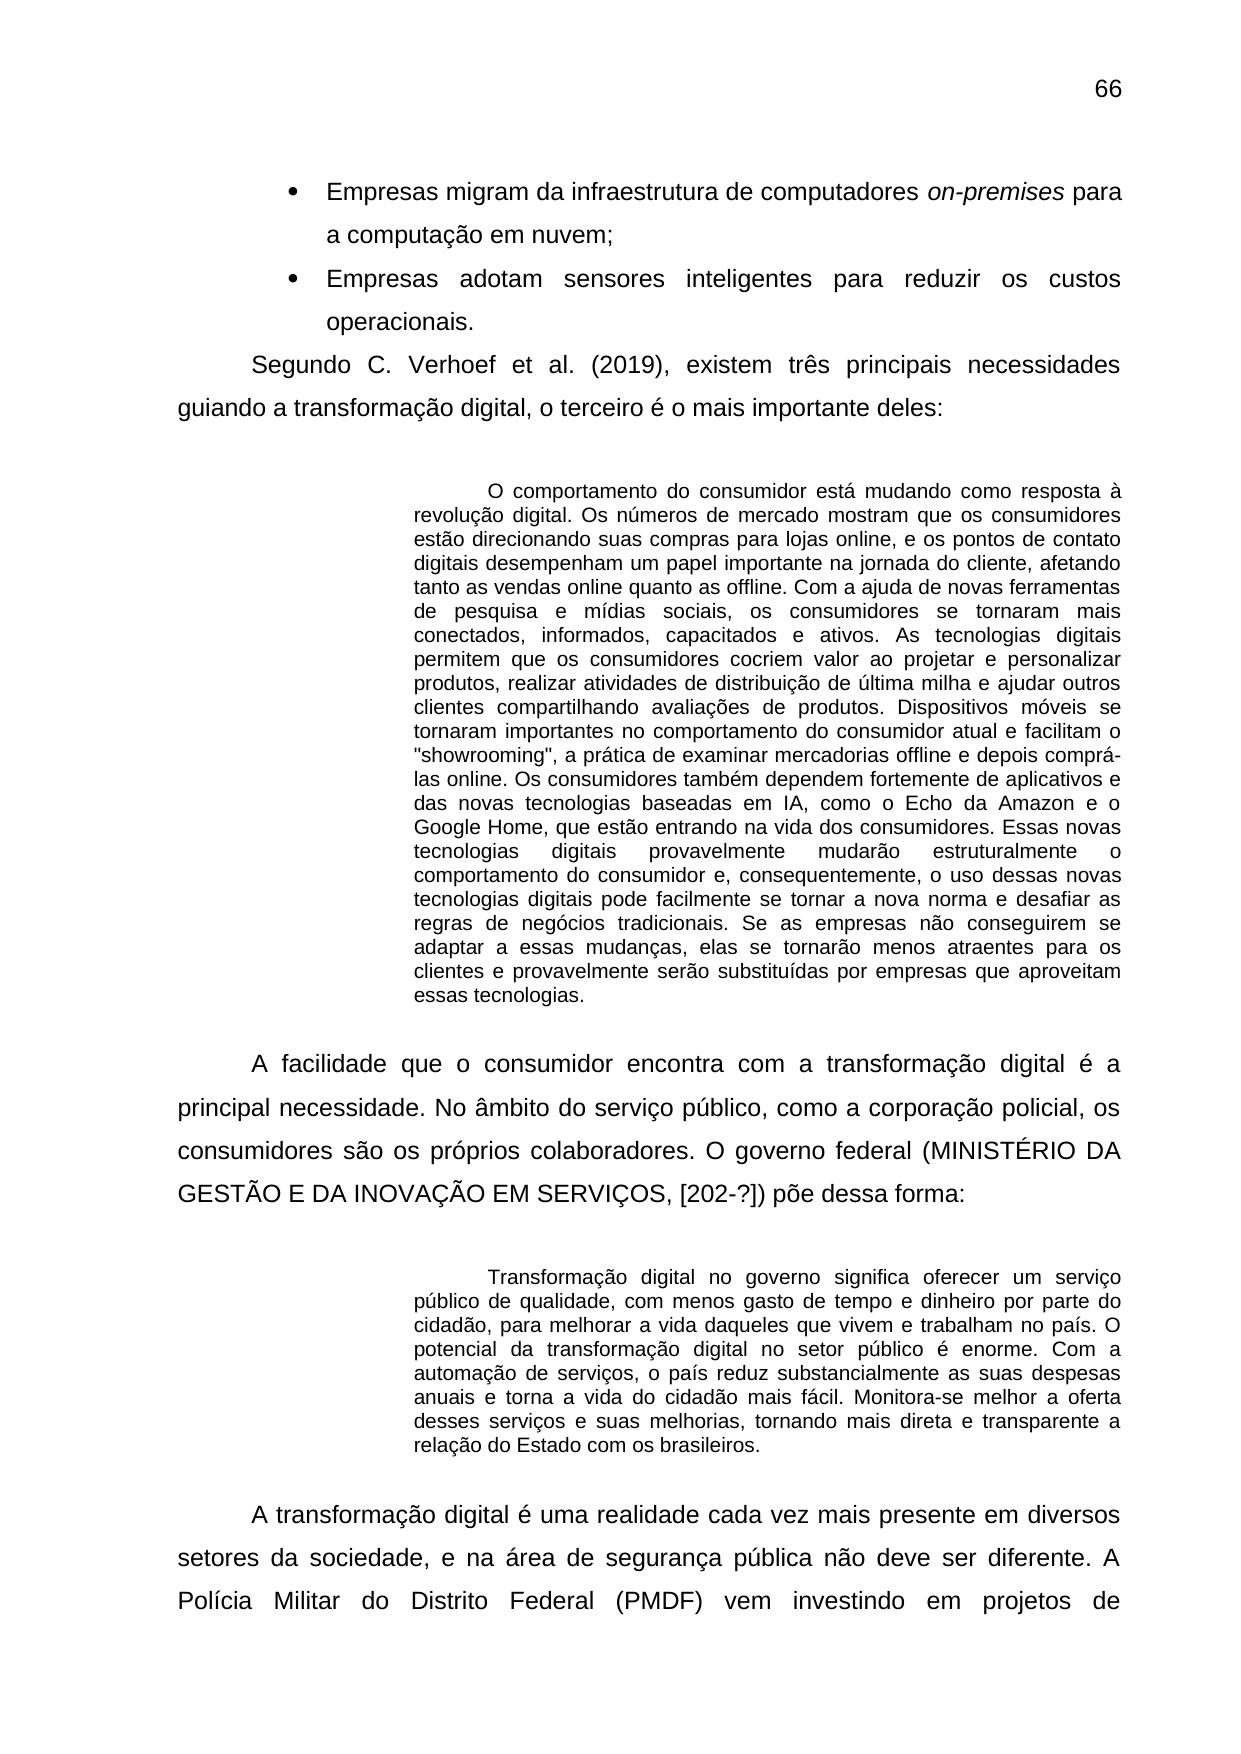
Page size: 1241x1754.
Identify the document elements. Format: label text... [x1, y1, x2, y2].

list Empresas migram da infraestrutura de computadores on-premises para a computação em nuvem; [288, 177, 1122, 249]
text Segundo C. Verhoef et al. (2019), existem três principais necessidades guiando a transformação digital, o terceiro é o mais importante deles: [177, 350, 1122, 422]
list Empresas adotam sensores inteligentes para reduzir os custos operacionais. [288, 263, 1122, 336]
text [177, 1500, 1122, 1615]
text Transformação digital no governo significa oferecer um serviço público de qualidade, com menos gasto de tempo e dinheiro por parte do cidadão, para melhorar a vida daqueles que vivem e trabalham no país. O potencial da transformação digital no setor público é enorme. Com a automação de serviços, o país reduz substancialmente as suas despesas anuais e torna a vida do cidadão mais fácil. Monitora-se melhor a oferta desses serviços e suas melhorias, tornando mais direta e transparente a relação do Estado com os brasileiros. [413, 1265, 1122, 1457]
text A facilidade que o consumidor encontra com a transformação digital é a principal necessidade. No âmbito do serviço público, como a corporação policial, os consumidores são os próprios colaboradores. O governo federal (MINISTÉRIO DA GESTÃO E DA INOVAÇÃO EM SERVIÇOS, [202-?]) põe dessa forma: [177, 1049, 1122, 1208]
text O comportamento do consumidor está mudando como resposta à revolução digital. Os números de mercado mostram que os consumidores estão direcionando suas compras para lojas online, e os pontos de contato digitais desempenham um papel importante na jornada do cliente, afetando tanto as vendas online quanto as offline. Com a ajuda de novas ferramentas de pesquisa e mídias sociais, os consumidores se tornaram mais conectados, informados, capacitados e ativos. As tecnologias digitais permitem que os consumidores cocriem valor ao projetar e personalizar produtos, realizar atividades de distribuição de última milha e ajudar outros clientes compartilhando avaliações de produtos. Dispositivos móveis se tornaram importantes no comportamento do consumidor atual e facilitam o "showrooming", a prática de examinar mercadorias offline e depois comprá-las online. Os consumidores também dependem fortemente de aplicativos e das novas tecnologias baseadas em IA, como o Echo da Amazon e o Google Home, que estão entrando na vida dos consumidores. Essas novas tecnologias digitais provavelmente mudarão estruturalmente o comportamento do consumidor e, consequentemente, o uso dessas novas tecnologias digitais pode facilmente se tornar a nova norma e desafiar as regras de negócios tradicionais. Se as empresas não conseguirem se adaptar a essas mudanças, elas se tornarão menos atraentes para os clientes e provavelmente serão substituídas por empresas que aproveitam essas tecnologias. [413, 479, 1122, 1006]
